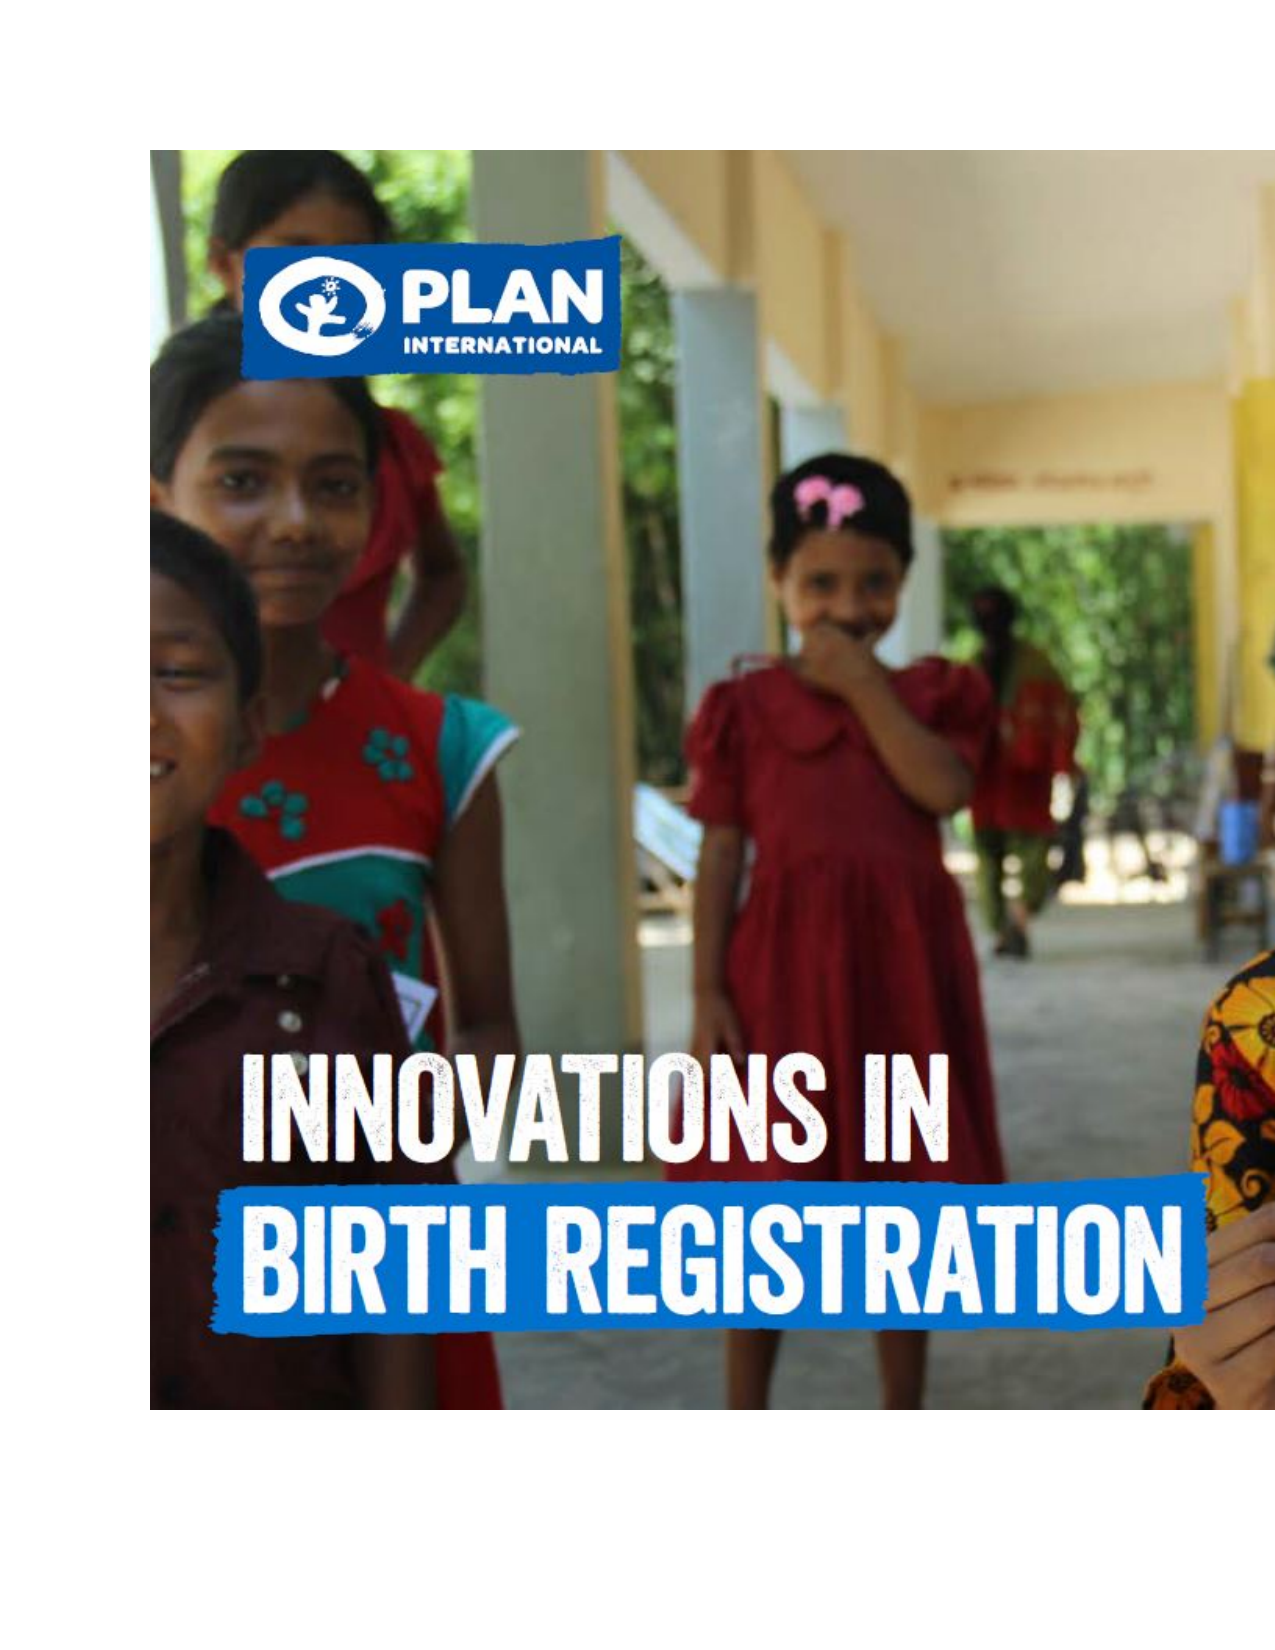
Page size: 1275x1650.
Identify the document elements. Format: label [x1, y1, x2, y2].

picture [150, 150, 1275, 1410]
